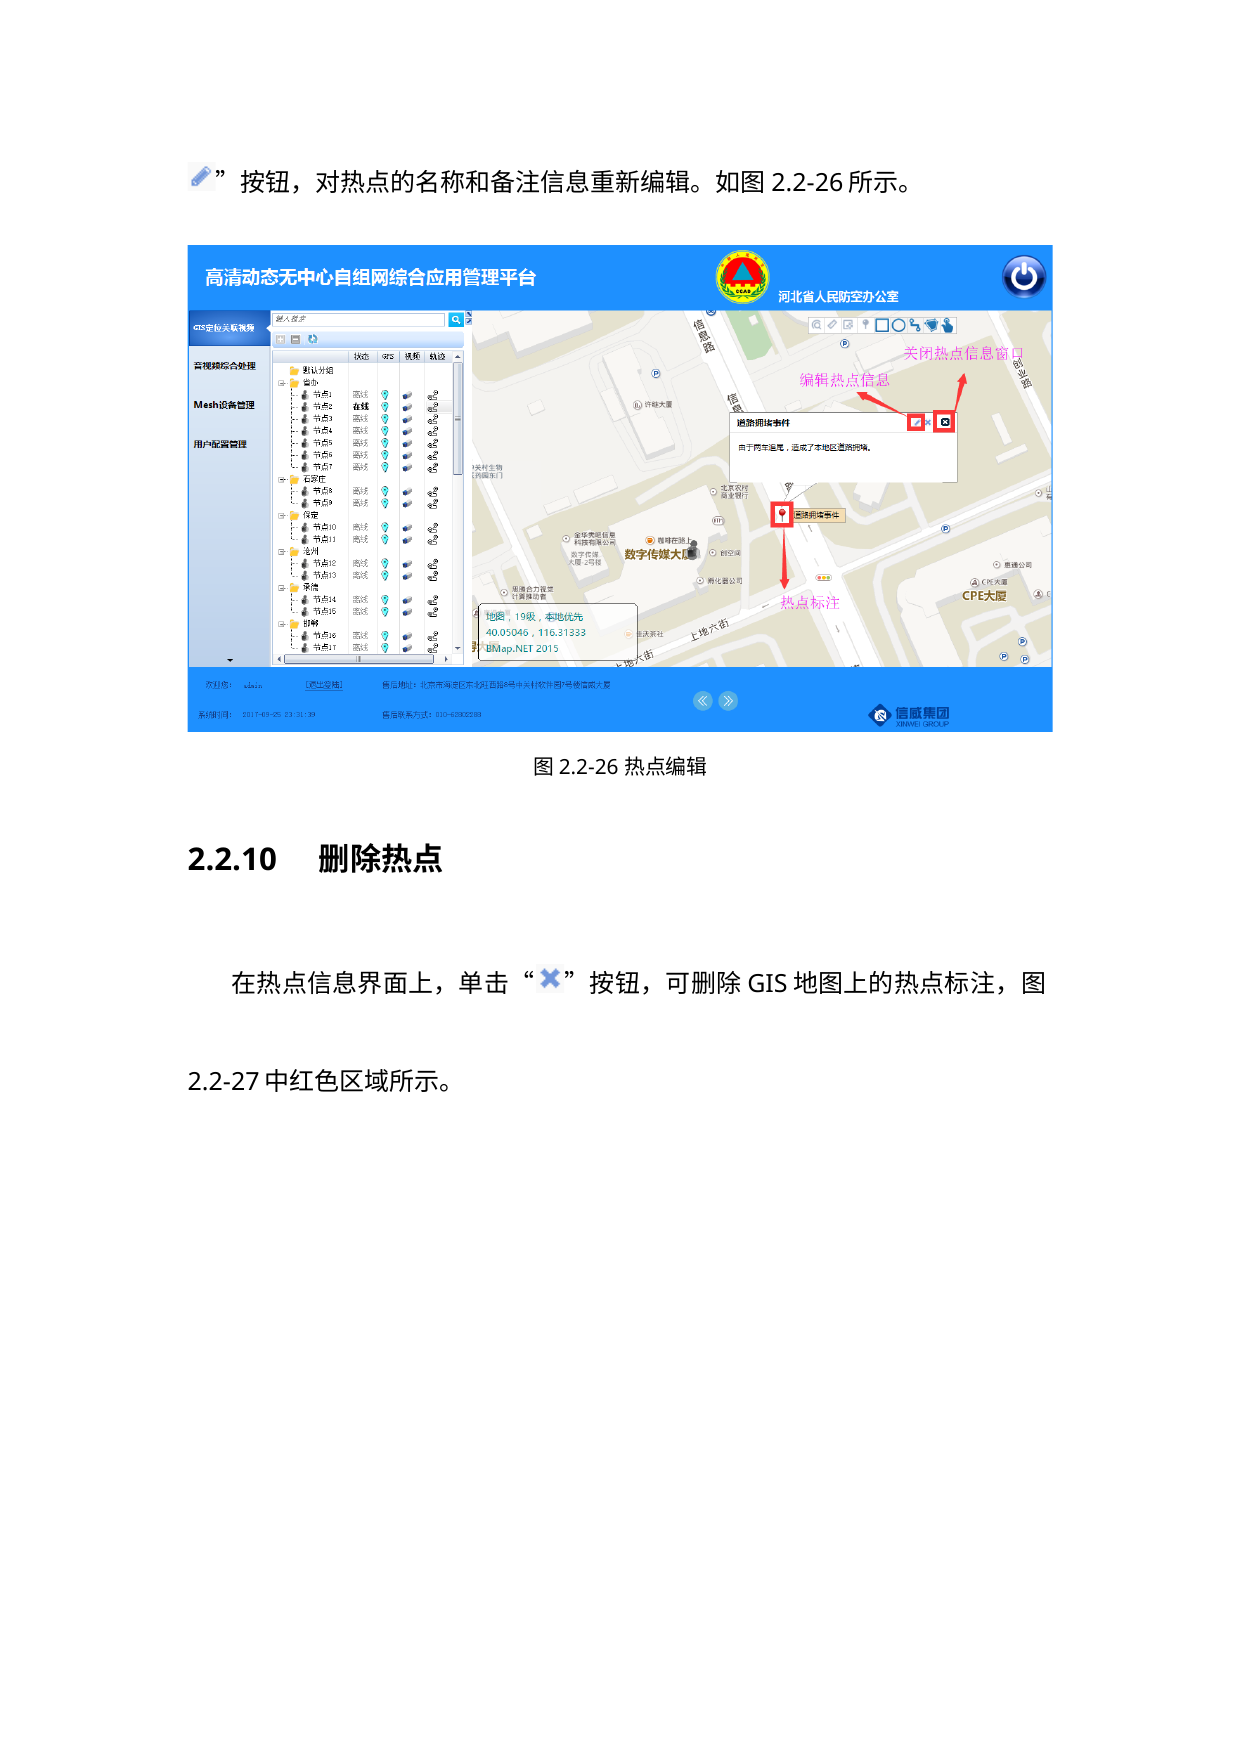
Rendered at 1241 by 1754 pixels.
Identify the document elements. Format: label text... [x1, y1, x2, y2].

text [187, 162, 1053, 227]
subtitle 删除热点 [187, 824, 1053, 889]
picture [536, 964, 565, 993]
picture [187, 245, 1053, 732]
picture [187, 162, 216, 191]
